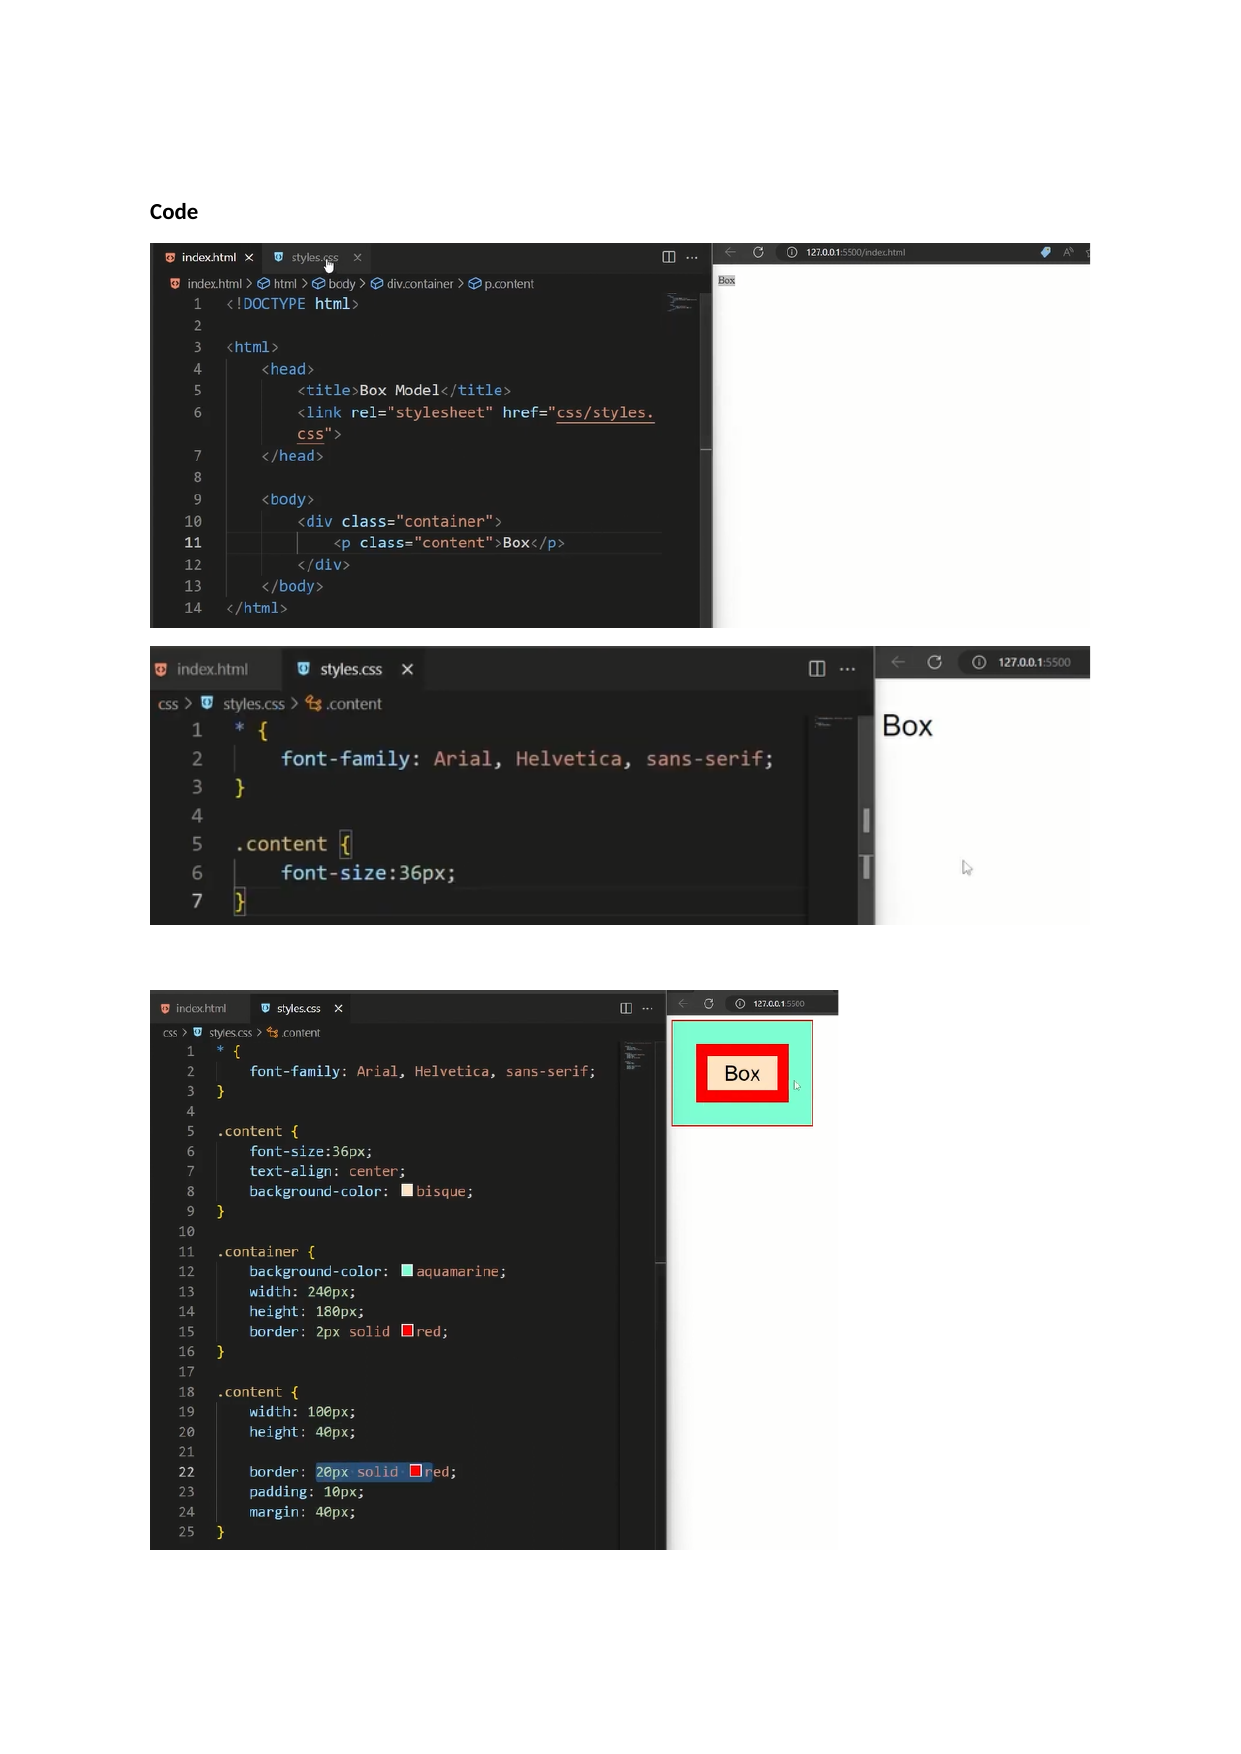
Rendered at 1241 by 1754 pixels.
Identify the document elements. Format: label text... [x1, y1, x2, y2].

text Code [150, 197, 1090, 225]
picture [150, 243, 1091, 628]
picture [150, 990, 839, 1550]
picture [150, 646, 1091, 925]
